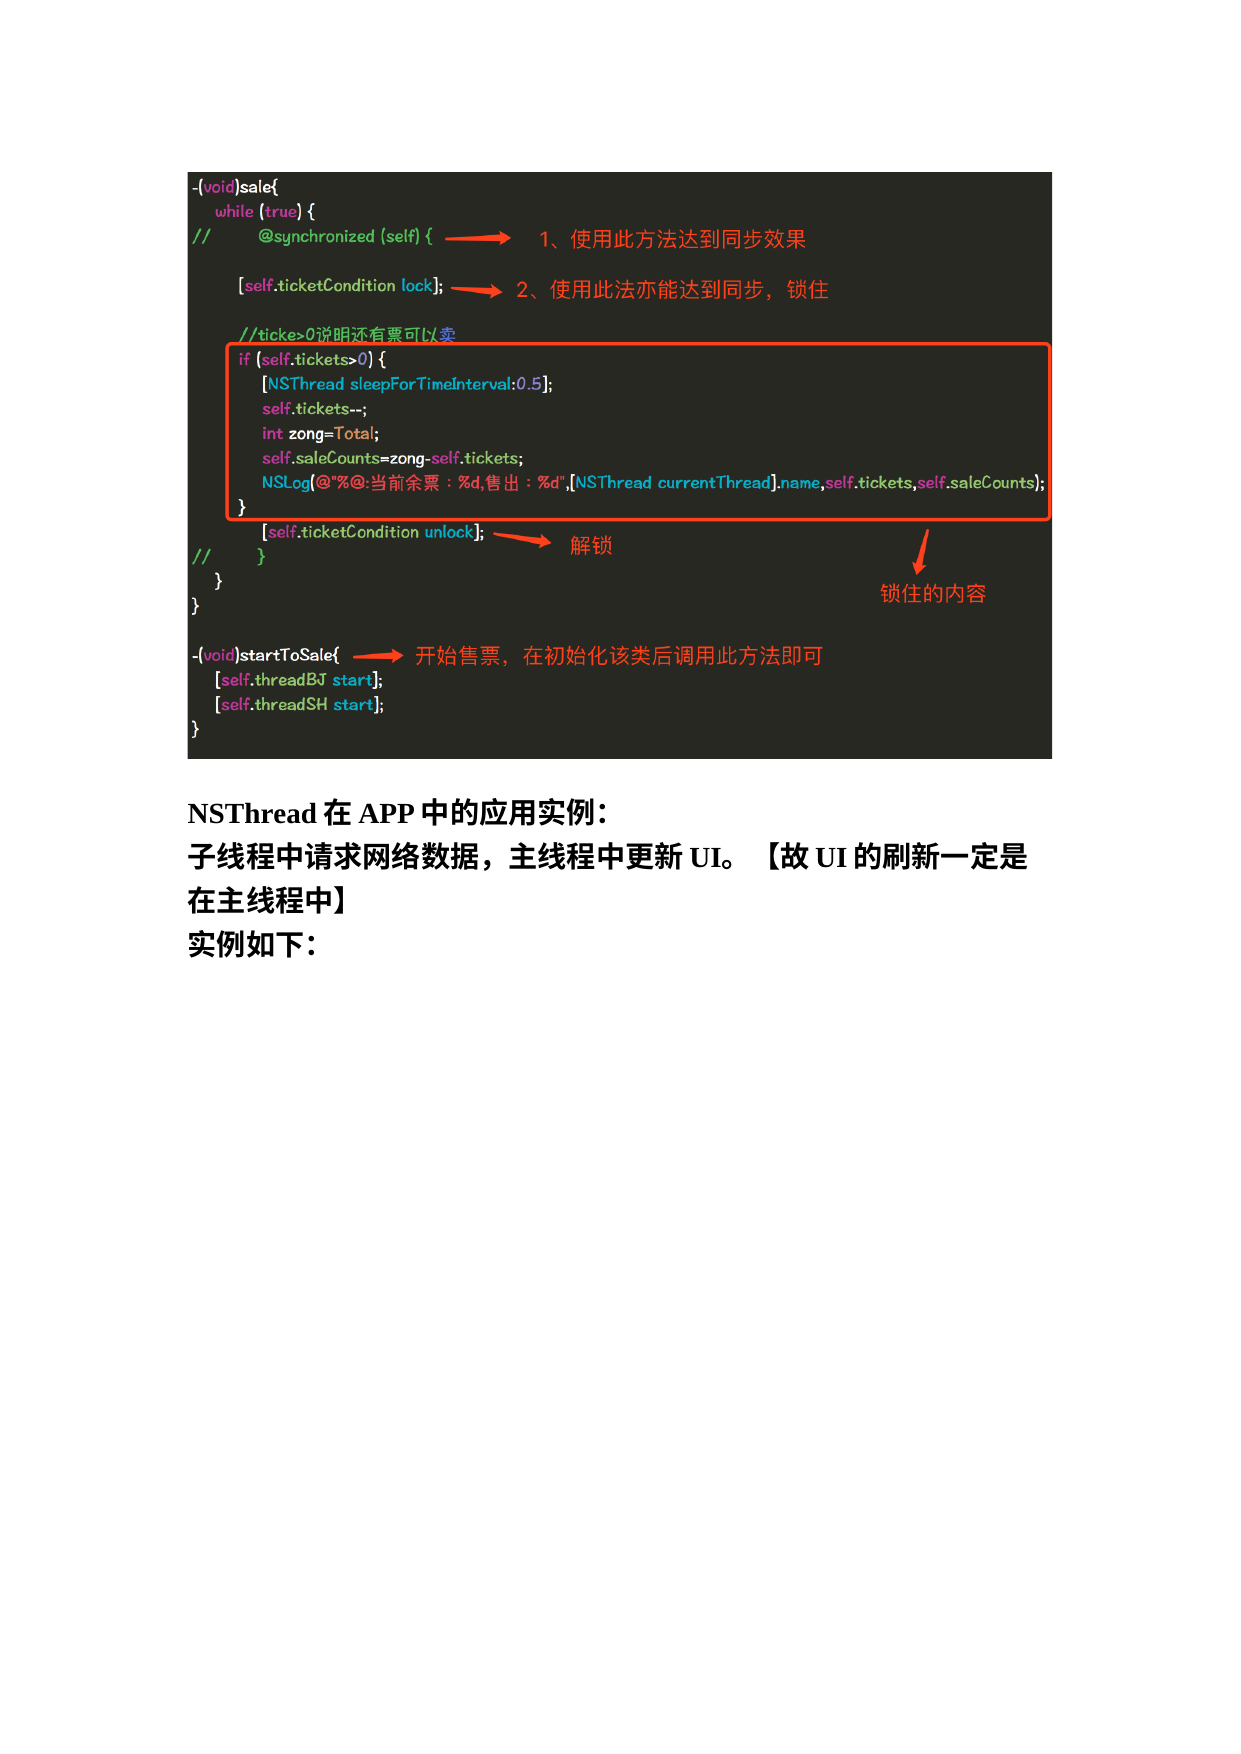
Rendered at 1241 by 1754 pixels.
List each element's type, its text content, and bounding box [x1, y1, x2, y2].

text 实例如下： [187, 921, 1053, 965]
picture [187, 172, 1053, 759]
text NSThread在APP中的应用实例： [187, 789, 1053, 833]
text 子线程中请求网络数据，主线程中更新UI。【故UI的刷新一定是在主线程中】 [187, 833, 1053, 921]
